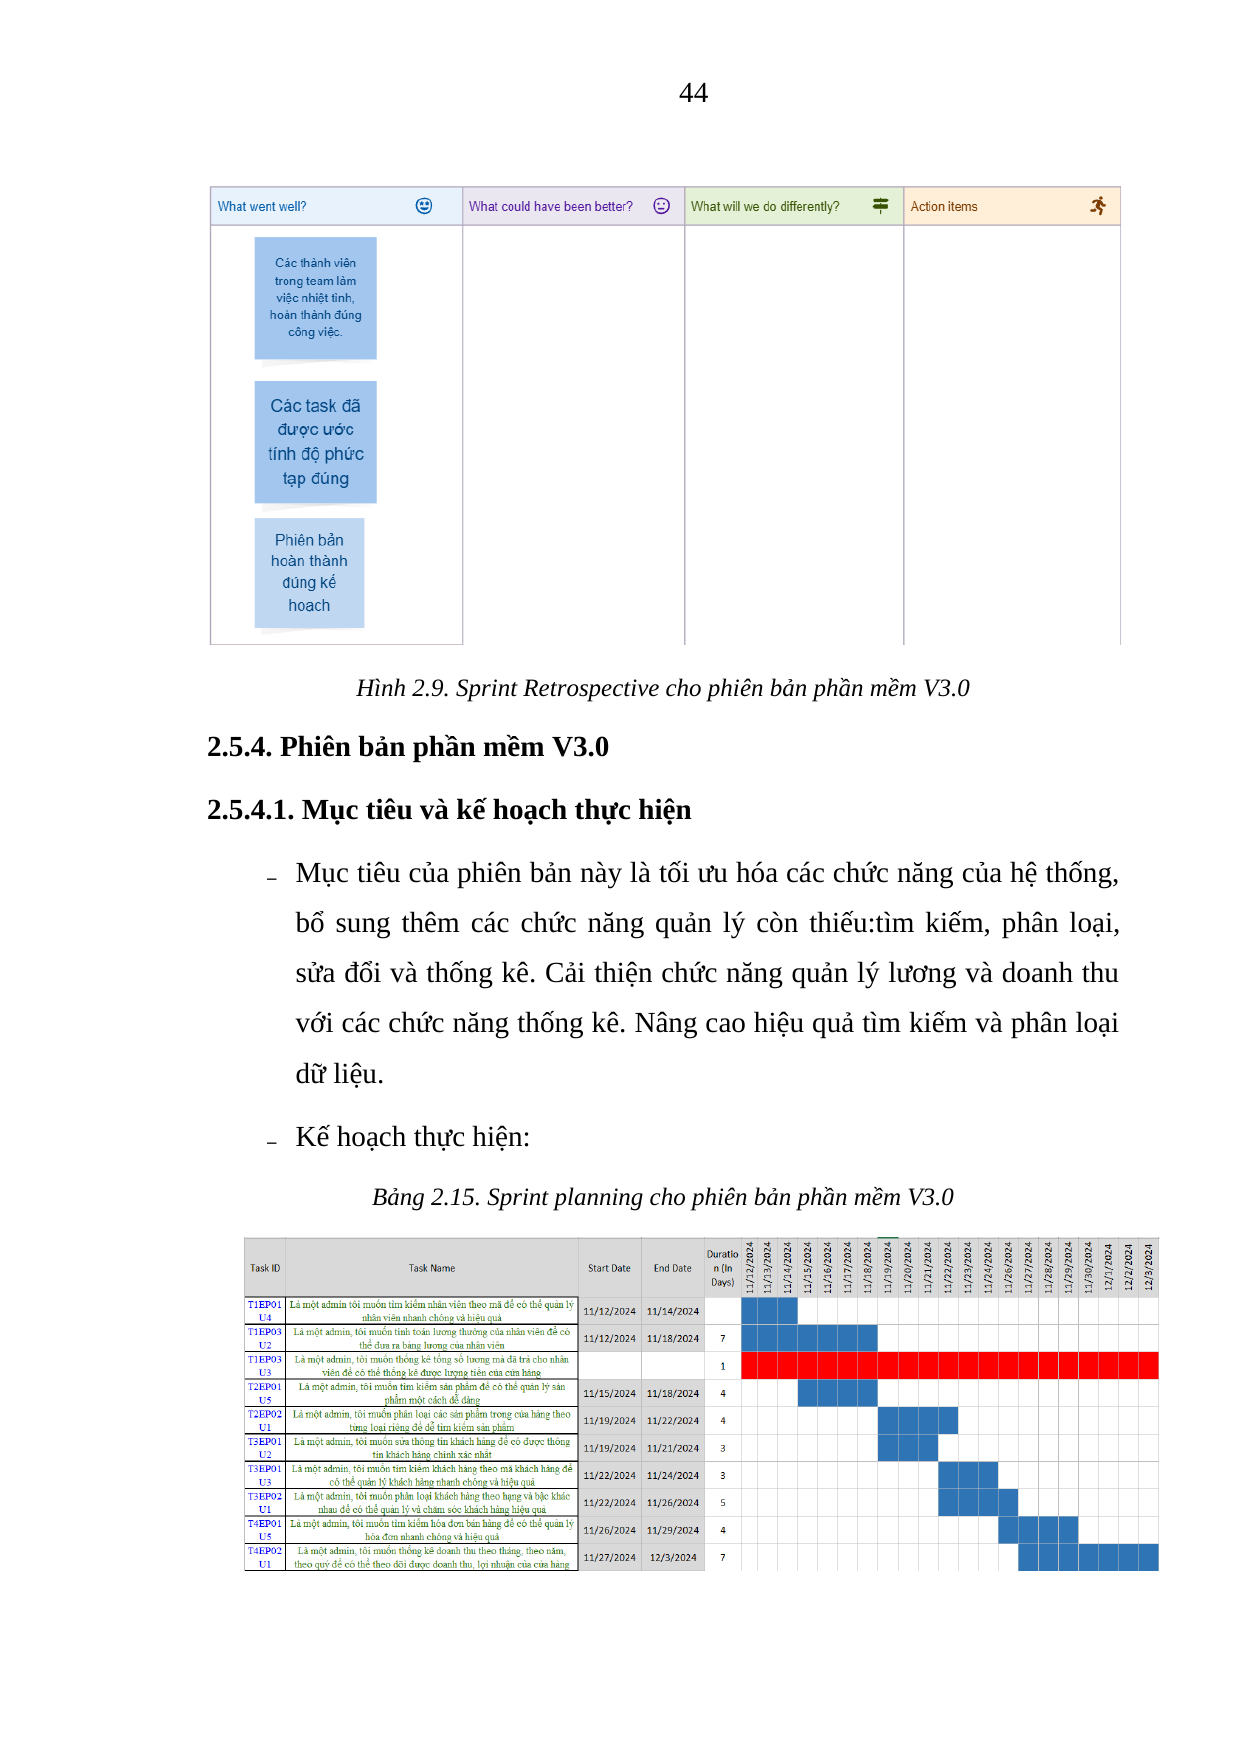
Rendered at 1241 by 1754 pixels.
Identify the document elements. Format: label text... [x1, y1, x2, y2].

subtitle 2.5.4.1. Mục tiêu và kế hoạch thực hiện [207, 792, 1121, 825]
text Bảng 2.15. Sprint planning cho phiên bản phần mềm V3.0 [207, 1182, 1121, 1210]
list Mục tiêu của phiên bản này là tối ưu hóa các chức năng của hệ thống, bổ sung thêm các chức năng quản lý còn thiếu:tìm kiếm, phân loại, sửa đổi và thống kê. Cải thiện chức năng quản lý lương và doanh thu với các chức năng thống kê. Nâng cao hiệu quả tìm kiếm và phân loại dữ liệu. [266, 855, 1121, 1089]
picture [206, 183, 1122, 645]
text Hình 2.9. Sprint Retrospective cho phiên bản phần mềm V3.0 [207, 673, 1121, 702]
picture [244, 1237, 1160, 1571]
list Kế hoạch thực hiện: [266, 1119, 1121, 1152]
subtitle 2.5.4. Phiên bản phần mềm V3.0 [207, 729, 1121, 763]
